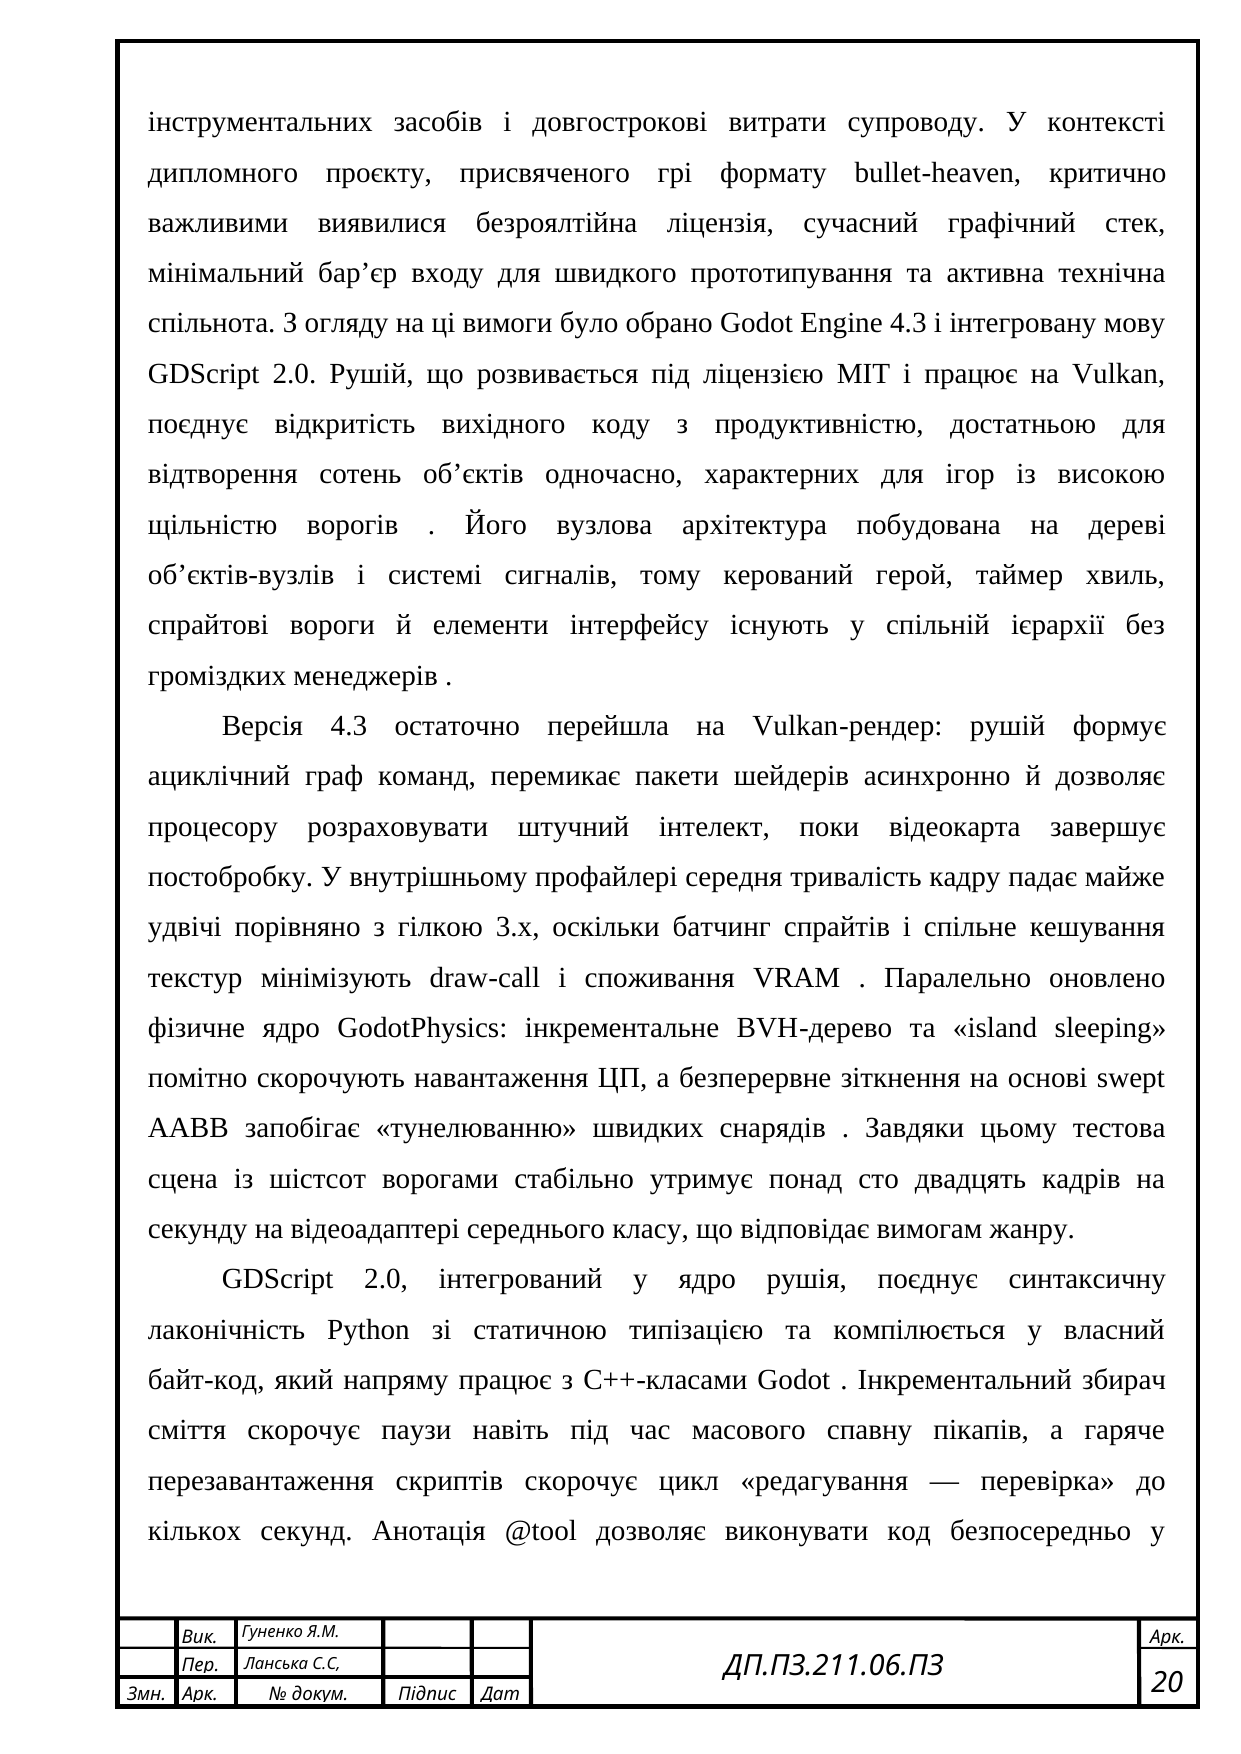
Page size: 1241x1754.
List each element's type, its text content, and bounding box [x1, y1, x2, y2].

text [148, 1262, 1166, 1547]
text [148, 104, 1166, 691]
text Версія 4.3 остаточно перейшла на Vulkan‑рендер: рушій формує ациклічний граф команд, перемикає пакети шейдерів асинхронно й дозволяє процесору розраховувати штучний інтелект, поки відеокарта завершує постобробку. У внутрішньому профайлері середня тривалість кадру падає майже удвічі порівняно з гілкою 3.x, оскільки батчинг спрайтів і спільне кешування текстур мінімізують draw‑call і споживання VRAM . Паралельно оновлено фізичне ядро GodotPhysics: інкрементальне BVH‑дерево та «island sleeping» помітно скорочують навантаження ЦП, а безперервне зіткнення на основі swept AABB запобігає «тунелюванню» швидких снарядів . Завдяки цьому тестова сцена із шістсот ворогами стабільно утримує понад сто двадцять кадрів на секунду на відеоадаптері середнього класу, що відповідає вимогам жанру. [148, 708, 1166, 1245]
